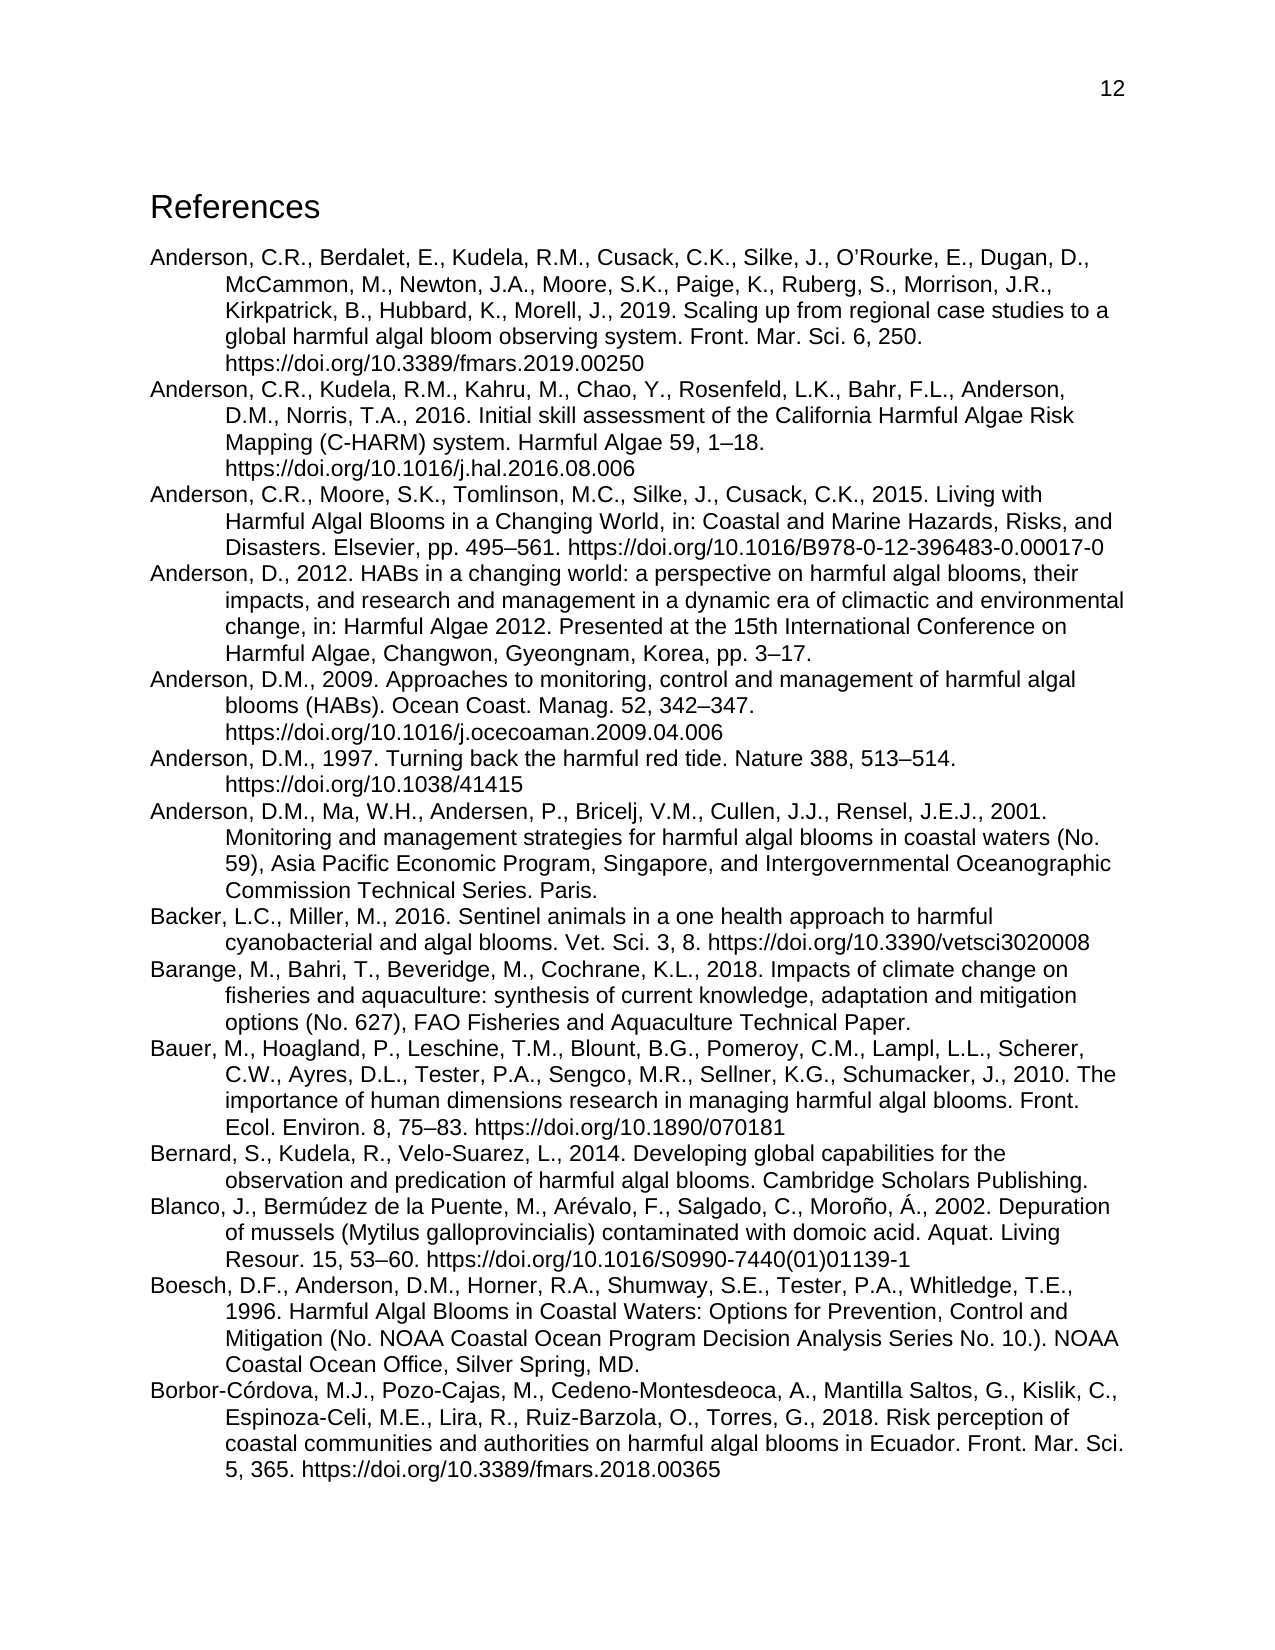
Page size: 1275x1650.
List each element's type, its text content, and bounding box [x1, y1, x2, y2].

text Anderson, C.R., Kudela, R.M., Kahru, M., Chao, Y., Rosenfeld, L.K., Bahr, F.L., Anderson, D.M., Norris, T.A., 2016. Initial skill assessment of the California Harmful Algae Risk Mapping (C-HARM) system. Harmful Algae 59, 1–18. https://doi.org/10.1016/j.hal.2016.08.006 [150, 376, 1125, 481]
text Barange, M., Bahri, T., Beveridge, M., Cochrane, K.L., 2018. Impacts of climate change on fisheries and aquaculture: synthesis of current knowledge, adaptation and mitigation options (No. 627), FAO Fisheries and Aquaculture Technical Paper. [150, 956, 1125, 1035]
text Anderson, D.M., 2009. Approaches to monitoring, control and management of harmful algal blooms (HABs). Ocean Coast. Manag. 52, 342–347. https://doi.org/10.1016/j.ocecoaman.2009.04.006 [150, 666, 1125, 745]
text Anderson, D.M., 1997. Turning back the harmful red tide. Nature 388, 513–514. https://doi.org/10.1038/41415 [150, 745, 1125, 798]
text Anderson, D.M., Ma, W.H., Andersen, P., Bricelj, V.M., Cullen, J.J., Rensel, J.E.J., 2001. Monitoring and management strategies for harmful algal blooms in coastal waters (No. 59), Asia Pacific Economic Program, Singapore, and Intergovernmental Oceanographic Commission Technical Series. Paris. [150, 798, 1125, 903]
text Anderson, D., 2012. HABs in a changing world: a perspective on harmful algal blooms, their impacts, and research and management in a dynamic era of climactic and environmental change, in: Harmful Algae 2012. Presented at the 15th International Conference on Harmful Algae, Changwon, Gyeongnam, Korea, pp. 3–17. [150, 560, 1125, 666]
text Borbor-Córdova, M.J., Pozo-Cajas, M., Cedeno-Montesdeoca, A., Mantilla Saltos, G., Kislik, C., Espinoza-Celi, M.E., Lira, R., Ruiz-Barzola, O., Torres, G., 2018. Risk perception of coastal communities and authorities on harmful algal blooms in Ecuador. Front. Mar. Sci. 5, 365. https://doi.org/10.3389/fmars.2018.00365 [150, 1377, 1125, 1483]
text Anderson, C.R., Berdalet, E., Kudela, R.M., Cusack, C.K., Silke, J., O’Rourke, E., Dugan, D., McCammon, M., Newton, J.A., Moore, S.K., Paige, K., Ruberg, S., Morrison, J.R., Kirkpatrick, B., Hubbard, K., Morell, J., 2019. Scaling up from regional case studies to a global harmful algal bloom observing system. Front. Mar. Sci. 6, 250. https://doi.org/10.3389/fmars.2019.00250 [150, 244, 1125, 376]
text Bauer, M., Hoagland, P., Leschine, T.M., Blount, B.G., Pomeroy, C.M., Lampl, L.L., Scherer, C.W., Ayres, D.L., Tester, P.A., Sengco, M.R., Sellner, K.G., Schumacker, J., 2010. The importance of human dimensions research in managing harmful algal blooms. Front. Ecol. Environ. 8, 75–83. https://doi.org/10.1890/070181 [150, 1035, 1125, 1140]
text Anderson, C.R., Moore, S.K., Tomlinson, M.C., Silke, J., Cusack, C.K., 2015. Living with Harmful Algal Blooms in a Changing World, in: Coastal and Marine Hazards, Risks, and Disasters. Elsevier, pp. 495–561. https://doi.org/10.1016/B978-0-12-396483-0.00017-0 [150, 481, 1125, 560]
subtitle References [150, 187, 1125, 226]
text Bernard, S., Kudela, R., Velo-Suarez, L., 2014. Developing global capabilities for the observation and predication of harmful algal blooms. Cambridge Scholars Publishing. [150, 1140, 1125, 1193]
text Boesch, D.F., Anderson, D.M., Horner, R.A., Shumway, S.E., Tester, P.A., Whitledge, T.E., 1996. Harmful Algal Blooms in Coastal Waters: Options for Prevention, Control and Mitigation (No. NOAA Coastal Ocean Program Decision Analysis Series No. 10.). NOAA Coastal Ocean Office, Silver Spring, MD. [150, 1272, 1125, 1377]
text Blanco, J., Bermúdez de la Puente, M., Arévalo, F., Salgado, C., Moroño, Á., 2002. Depuration of mussels (Mytilus galloprovincialis) contaminated with domoic acid. Aquat. Living Resour. 15, 53–60. https://doi.org/10.1016/S0990-7440(01)01139-1 [150, 1193, 1125, 1272]
text Backer, L.C., Miller, M., 2016. Sentinel animals in a one health approach to harmful cyanobacterial and algal blooms. Vet. Sci. 3, 8. https://doi.org/10.3390/vetsci3020008 [150, 903, 1125, 956]
